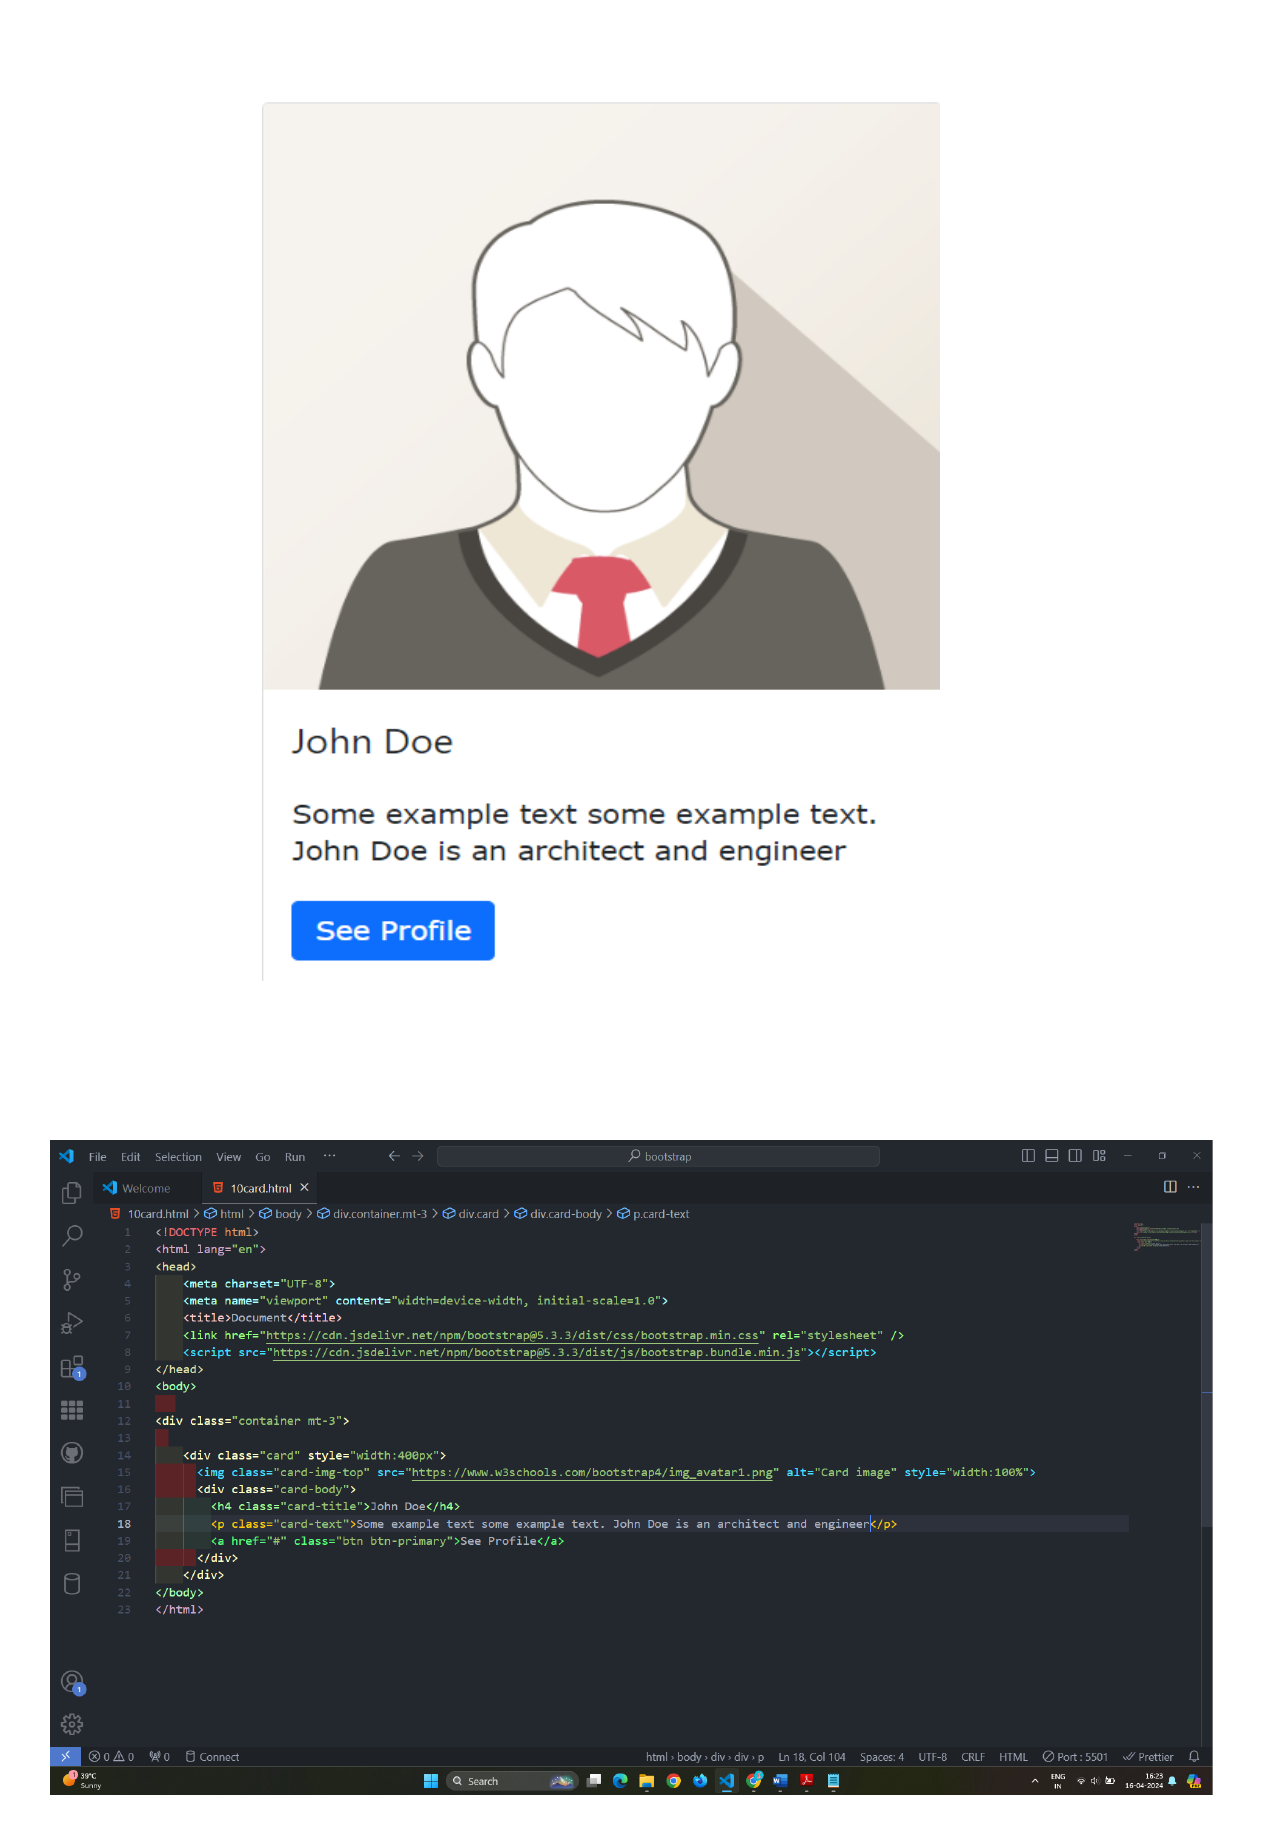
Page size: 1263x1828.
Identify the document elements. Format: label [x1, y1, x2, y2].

picture [50, 1140, 1213, 1795]
picture [262, 102, 940, 981]
